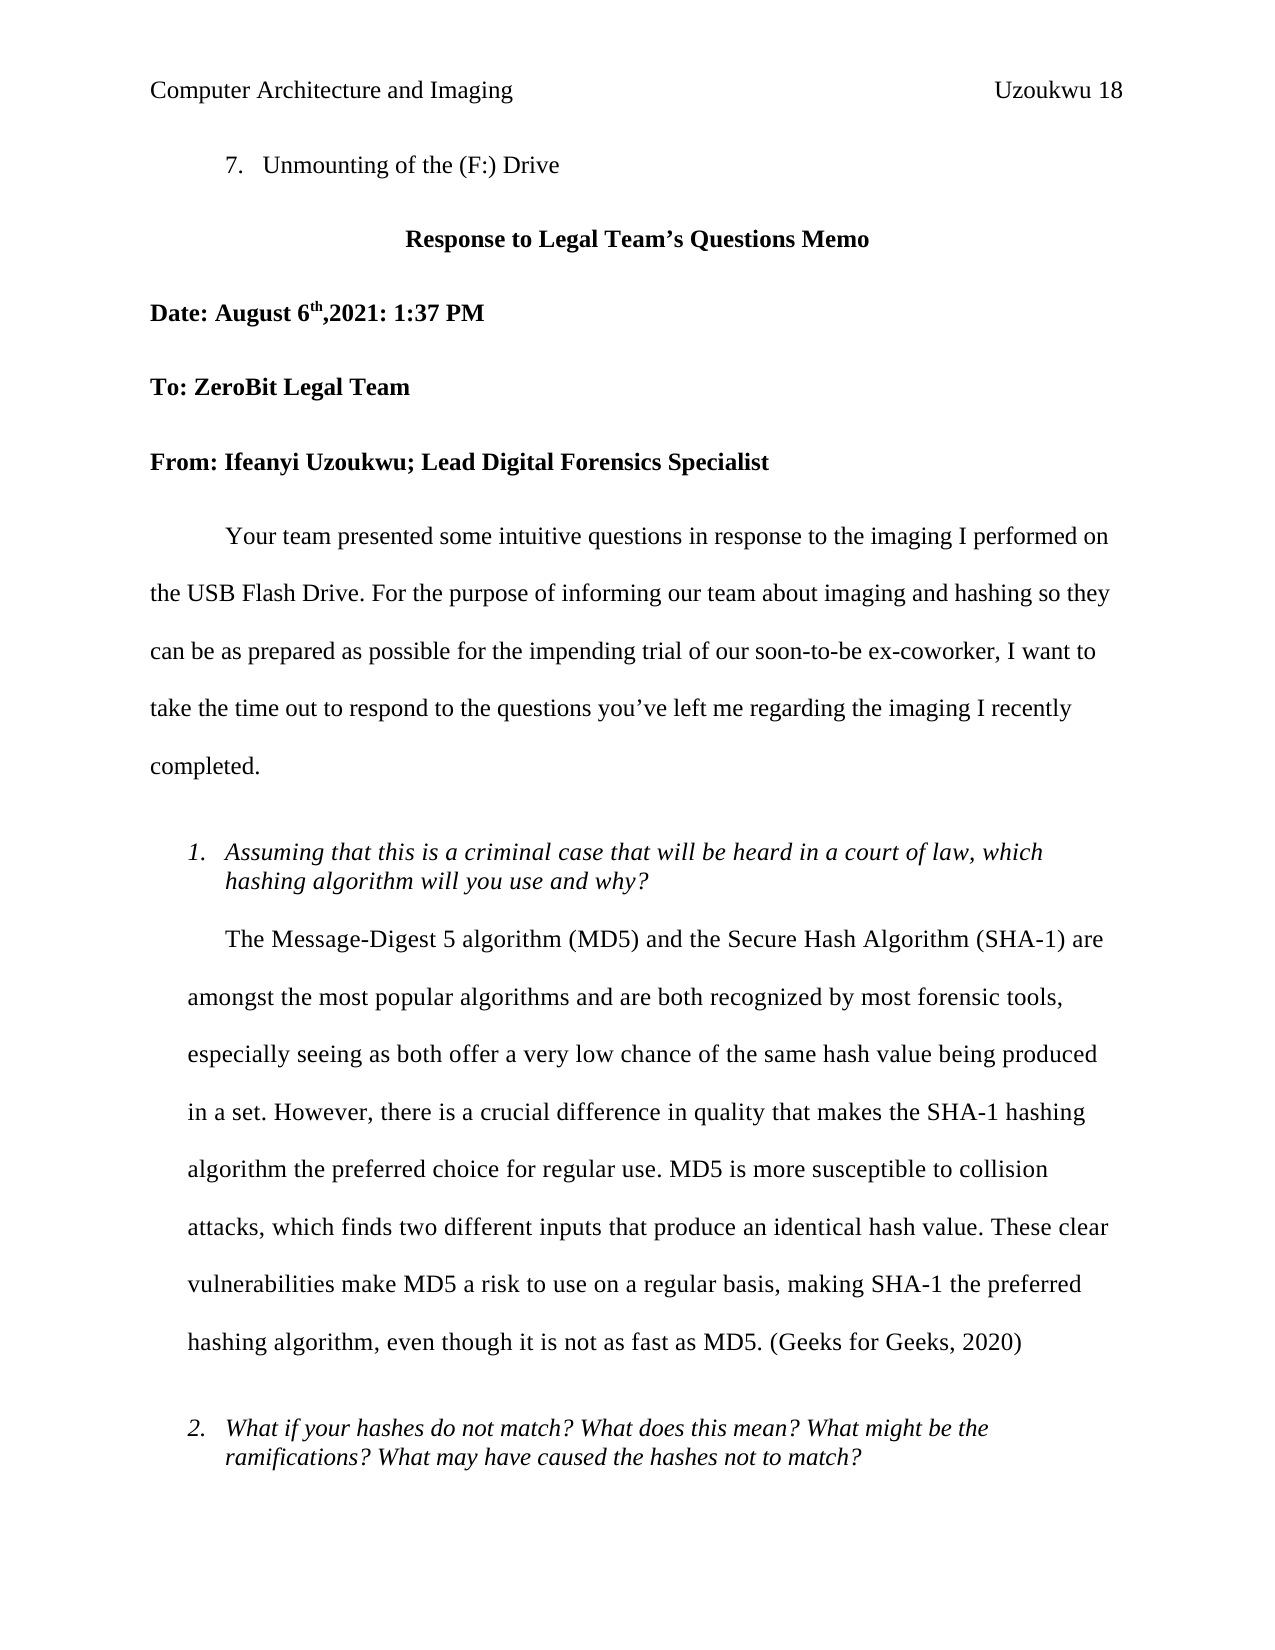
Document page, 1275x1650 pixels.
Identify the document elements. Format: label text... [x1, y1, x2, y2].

list Unmounting of the (F:) Drive [225, 150, 1125, 179]
text From: Ifeanyi Uzoukwu; Lead Digital Forensics Specialist [150, 447, 1125, 475]
text Response to Legal Team’s Questions Memo [150, 224, 1125, 253]
list Assuming that this is a criminal case that will be heard in a court of law, which hashing algorithm will you use and why? [187, 837, 1125, 895]
text To: ZeroBit Legal Team [150, 372, 1125, 401]
text Date: August 6th,2021: 1:37 PM [150, 298, 1125, 327]
text The Message-Digest 5 algorithm (MD5) and the Secure Hash Algorithm (SHA-1) are amongst the most popular algorithms and are both recognized by most forensic tools, especially seeing as both offer a very low chance of the same hash value being produced in a set. However, there is a crucial difference in quality that makes the SHA-1 hashing algorithm the preferred choice for regular use. MD5 is more susceptible to collision attacks, which finds two different inputs that produce an identical hash value. These clear vulnerabilities make MD5 a risk to use on a regular basis, making SHA-1 the preferred hashing algorithm, even though it is not as fast as MD5. (Geeks for Geeks, 2020) [187, 924, 1125, 1355]
list What if your hashes do not match? What does this mean? What might be the ramifications? What may have caused the hashes not to match? [187, 1413, 1125, 1471]
text Your team presented some intuitive questions in response to the imaging I performed on the USB Flash Drive. For the purpose of informing our team about imaging and hashing so they can be as prepared as possible for the impending trial of our soon-to-be ex-coworker, I want to take the time out to respond to the questions you’ve left me regarding the imaging I recently completed. [150, 521, 1125, 779]
